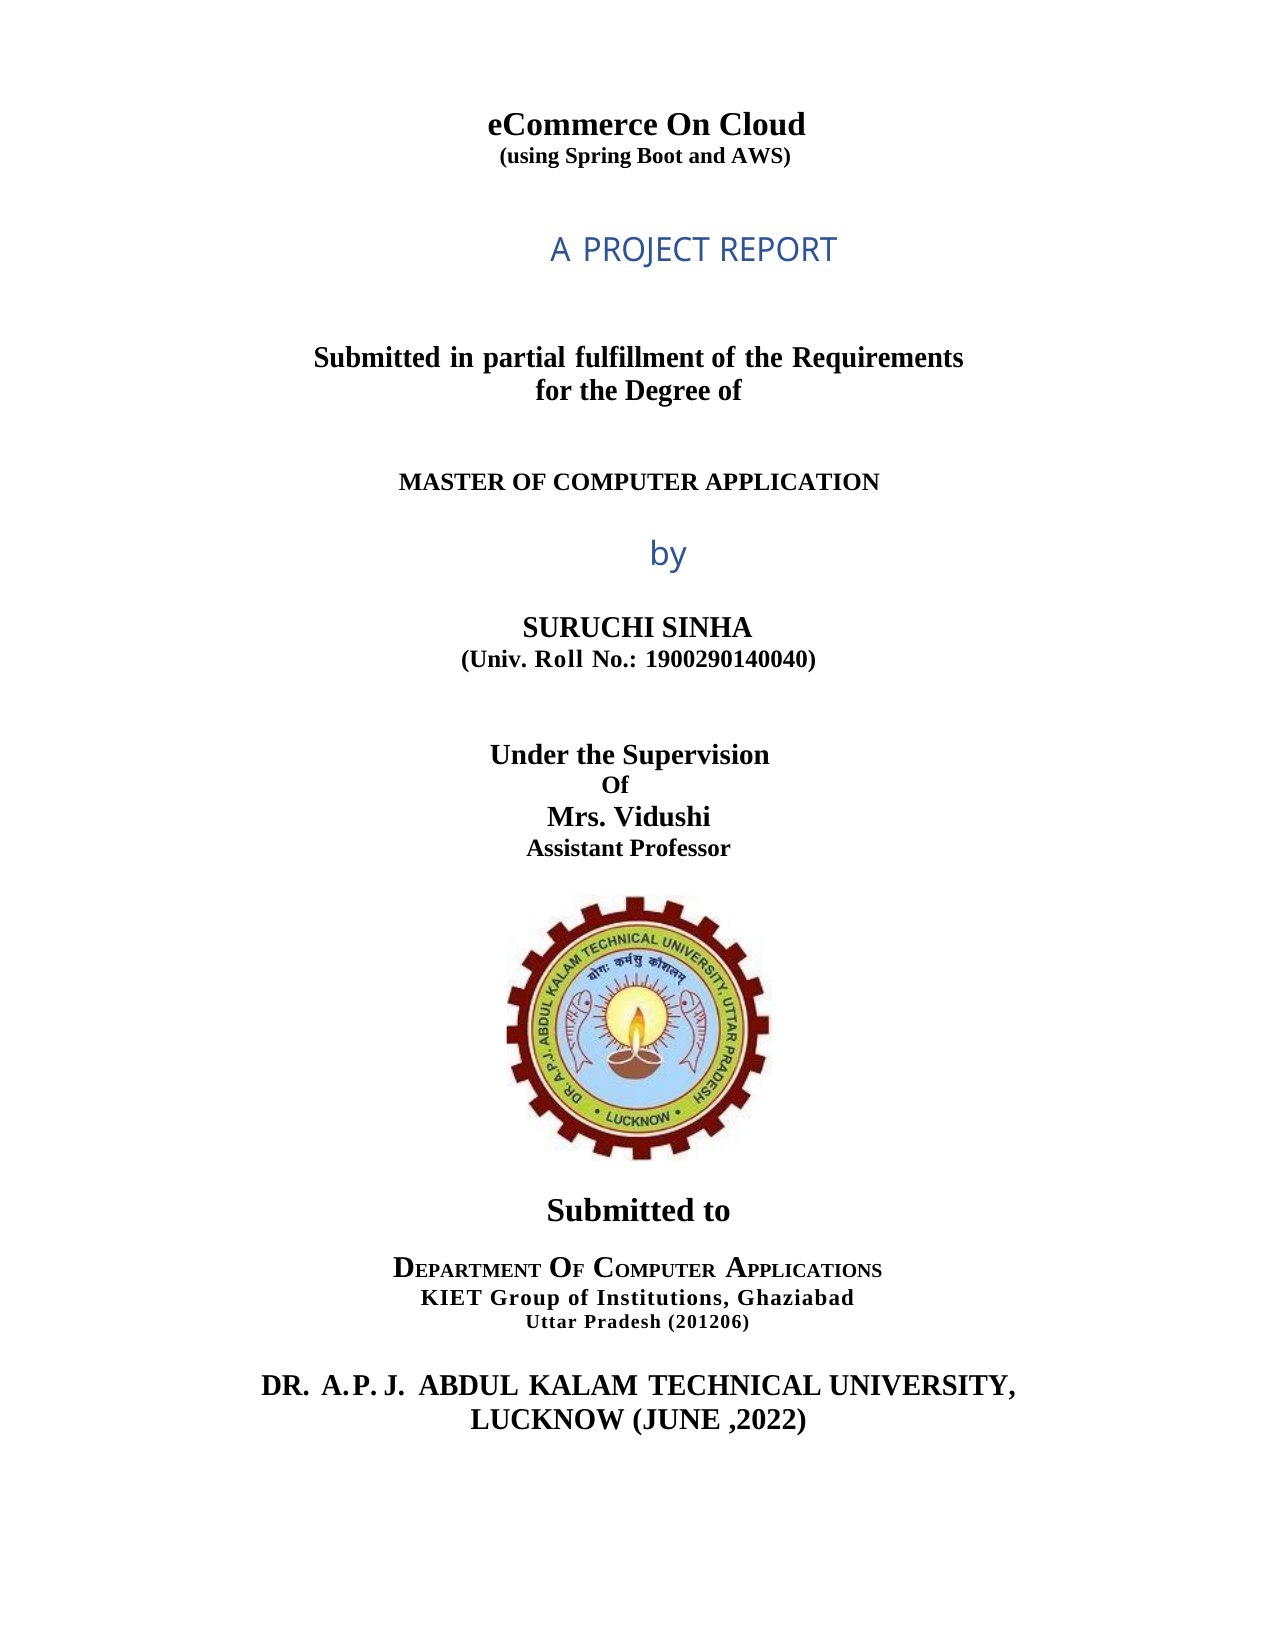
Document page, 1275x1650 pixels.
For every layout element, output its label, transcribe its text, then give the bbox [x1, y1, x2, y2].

text Submitted in partial fulfillment of the Requirements for the Degree of [312, 341, 965, 407]
subtitle A PROJECT REPORT [312, 226, 968, 271]
text (Univ. Roll No.: 1900290140040) [312, 644, 965, 672]
text Submitted to [312, 1190, 965, 1228]
text DR. A.P.J. ABDUL KALAM TECHNICAL UNIVERSITY, LUCKNOW (JUNE ,2022) [192, 1369, 1085, 1436]
text Under the Supervision [179, 737, 1096, 770]
text Assistant Professor [179, 833, 1096, 861]
text KIET Group of Institutions, Ghaziabad [310, 1284, 965, 1310]
text Uttar Pradesh (201206) [310, 1310, 965, 1333]
subtitle by [312, 530, 1096, 575]
text eCommerce On Cloud [179, 104, 967, 142]
picture [506, 895, 773, 1161]
text Of [179, 770, 1096, 799]
title MASTER OF COMPUTER APPLICATION [192, 467, 1086, 496]
text SURUCHI SINHA [310, 609, 965, 644]
text Mrs. Vidushi [179, 799, 1096, 833]
text (using Spring Boot and AWS) [179, 142, 1096, 169]
text DEPARTMENT OF COMPUTER APPLICATIONS [310, 1249, 965, 1284]
